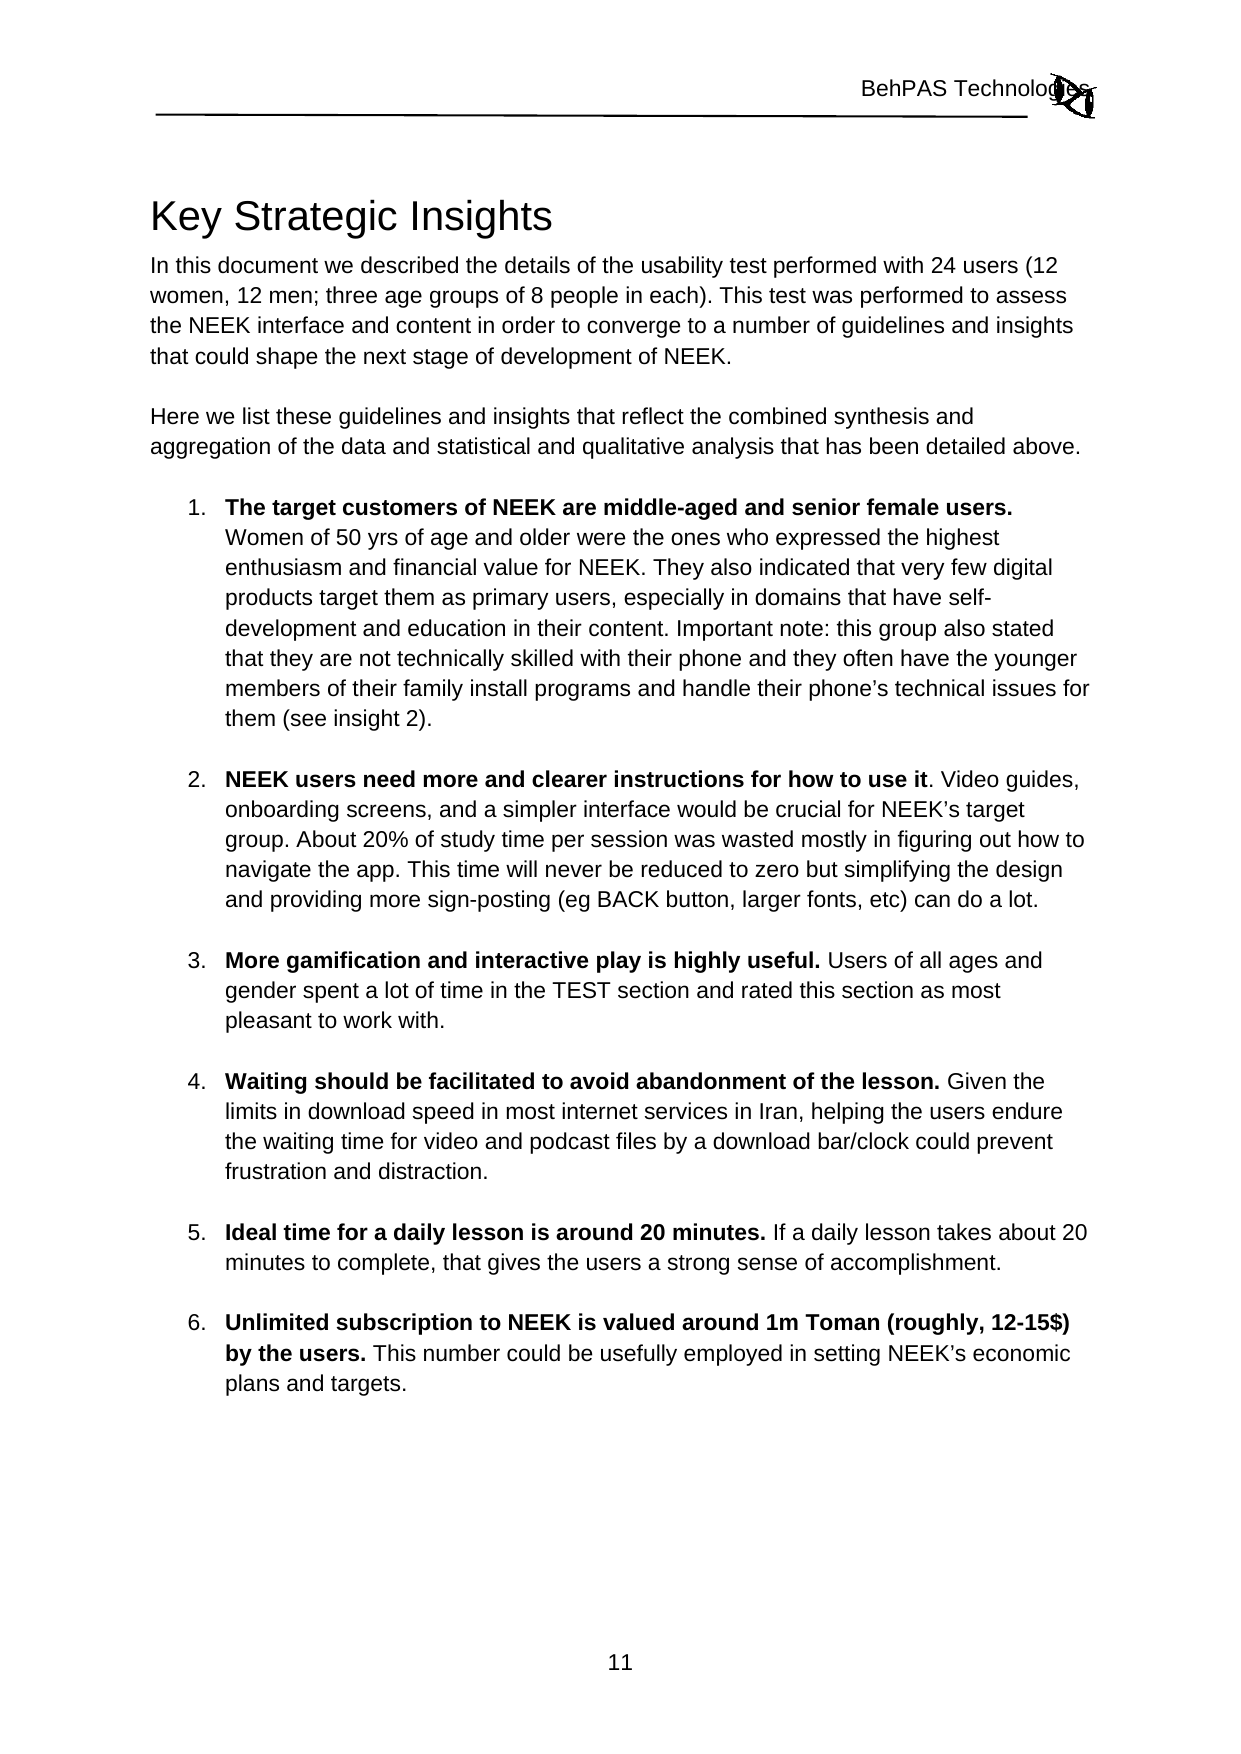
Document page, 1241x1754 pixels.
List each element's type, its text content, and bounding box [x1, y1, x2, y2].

text Here we list these guidelines and insights that reflect the combined synthesis and aggregation of the data and statistical and qualitative analysis that has been detailed above. [150, 403, 1090, 460]
subtitle Key Strategic Insights [150, 192, 1090, 239]
list Ideal time for a daily lesson is around 20 minutes. If a daily lesson takes about 20 minutes to complete, that gives the users a strong sense of accomplishment. [187, 1219, 1090, 1275]
list Waiting should be facilitated to avoid abandonment of the lesson. Given the limits in download speed in most internet services in Iran, helping the users endure the waiting time for video and podcast files by a download bar/clock could prevent frustration and distraction. [187, 1068, 1090, 1185]
picture [1033, 63, 1105, 128]
list More gamification and interactive play is highly useful. Users of all ages and gender spent a lot of time in the TEST section and rated this section as most pleasant to work with. [187, 947, 1090, 1034]
text In this document we described the details of the usability test performed with 24 users (12 women, 12 men; three age groups of 8 people in each). This test was performed to assess the NEEK interface and content in order to converge to a number of guidelines and insights that could shape the next stage of development of NEEK. [150, 252, 1090, 369]
list The target customers of NEEK are middle-aged and senior female users. Women of 50 yrs of age and older were the ones who expressed the highest enthusiasm and financial value for NEEK. They also indicated that very few digital products target them as primary users, especially in domains that have self-development and education in their content. Important note: this group also stated that they are not technically skilled with their phone and they often have the younger members of their family install programs and handle their phone’s technical issues for them (see insight 2). [187, 494, 1090, 732]
list Unlimited subscription to NEEK is valued around 1m Toman (roughly, 12-15$) by the users. This number could be usefully employed in setting NEEK’s economic plans and targets. [187, 1309, 1090, 1396]
list NEEK users need more and clearer instructions for how to use it. Video guides, onboarding screens, and a simpler interface would be crucial for NEEK’s target group. About 20% of study time per session was wasted mostly in figuring out how to navigate the app. This time will never be reduced to zero but simplifying the design and providing more sign-posting (eg BACK button, larger fonts, etc) can do a lot. [187, 766, 1090, 913]
